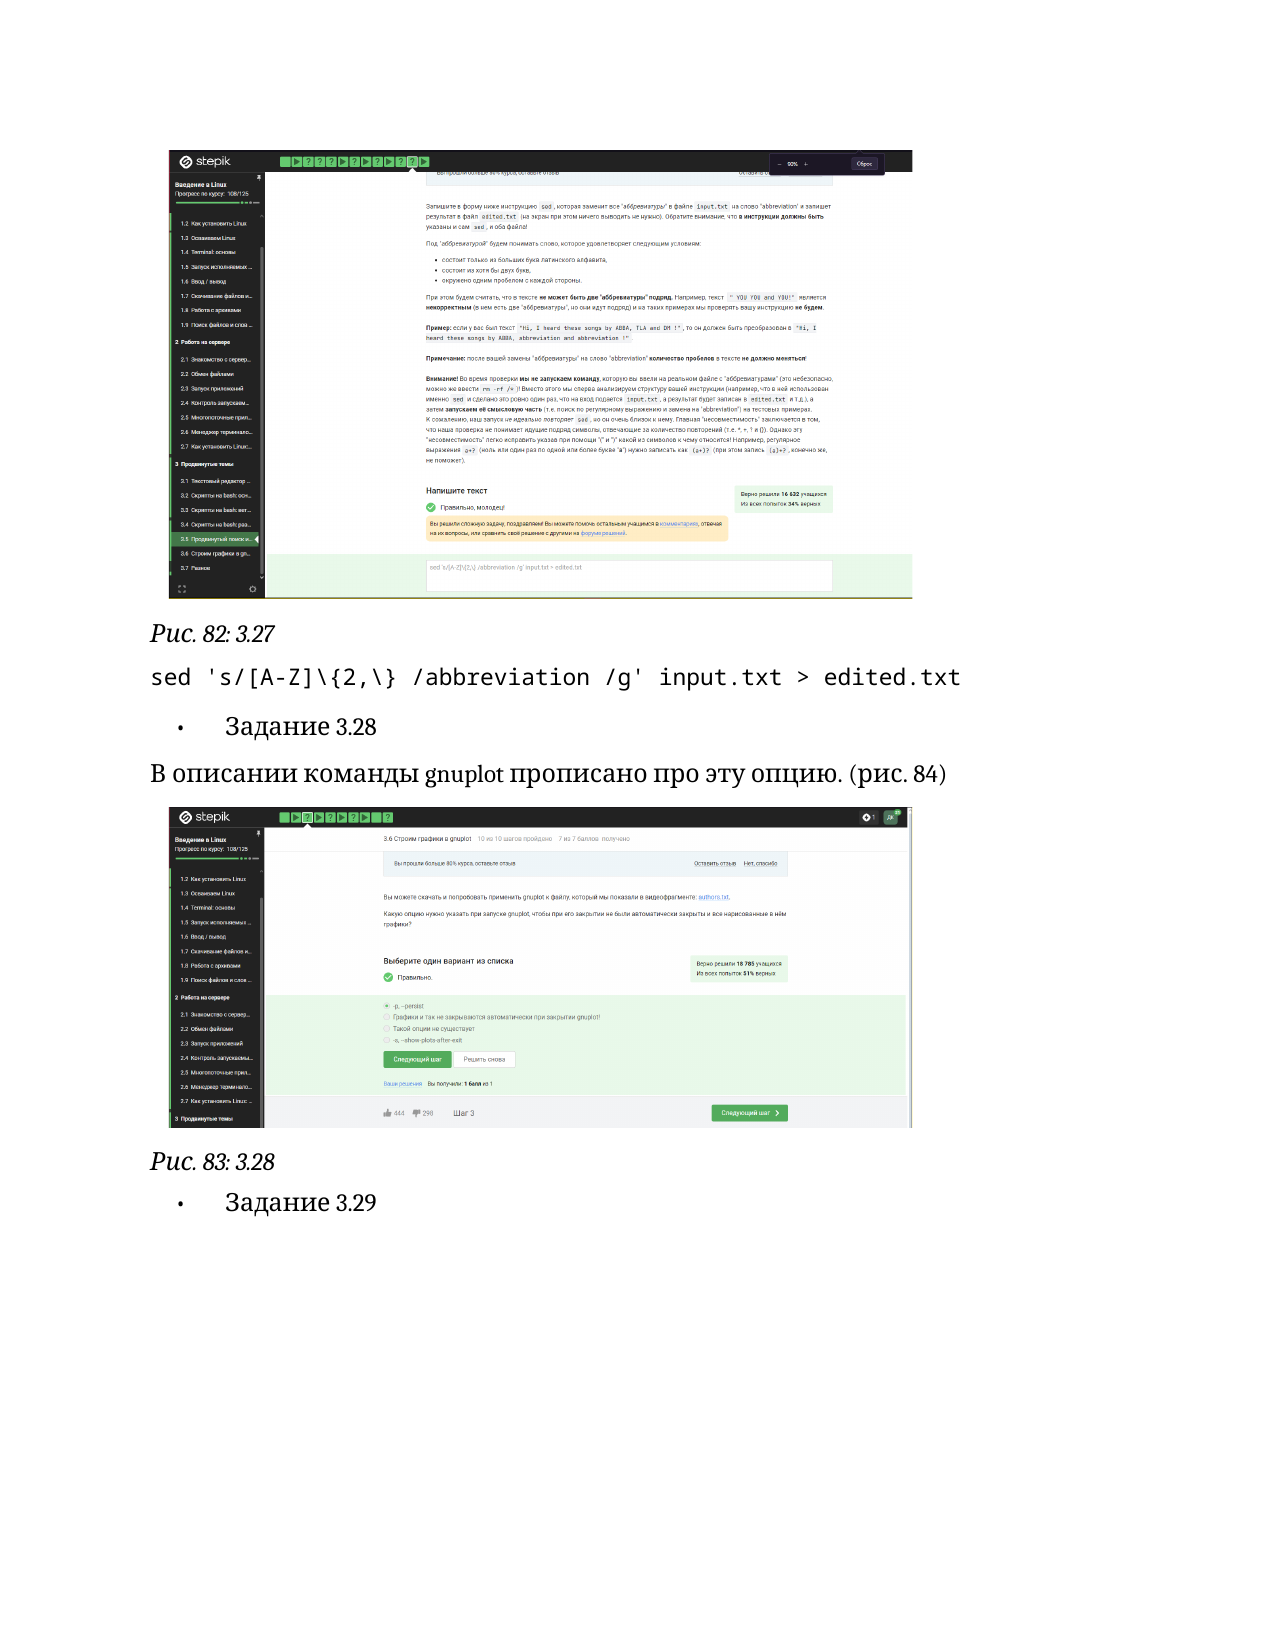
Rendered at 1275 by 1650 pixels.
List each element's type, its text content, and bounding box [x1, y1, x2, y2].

text В описании команды gnuplot прописано про эту опцию. (рис. 84) [150, 760, 1125, 789]
text sed 's/[A-Z]\{2,\} /abbreviation /g' input.txt > edited.txt [150, 661, 1125, 692]
picture [168, 807, 913, 1128]
picture [168, 150, 913, 599]
list Задание 3.28 [175, 713, 1125, 742]
text Рис. 82: 3.27 [150, 619, 1125, 648]
list Задание 3.29 [175, 1189, 1125, 1218]
text Рис. 83: 3.28 [150, 1148, 1125, 1177]
